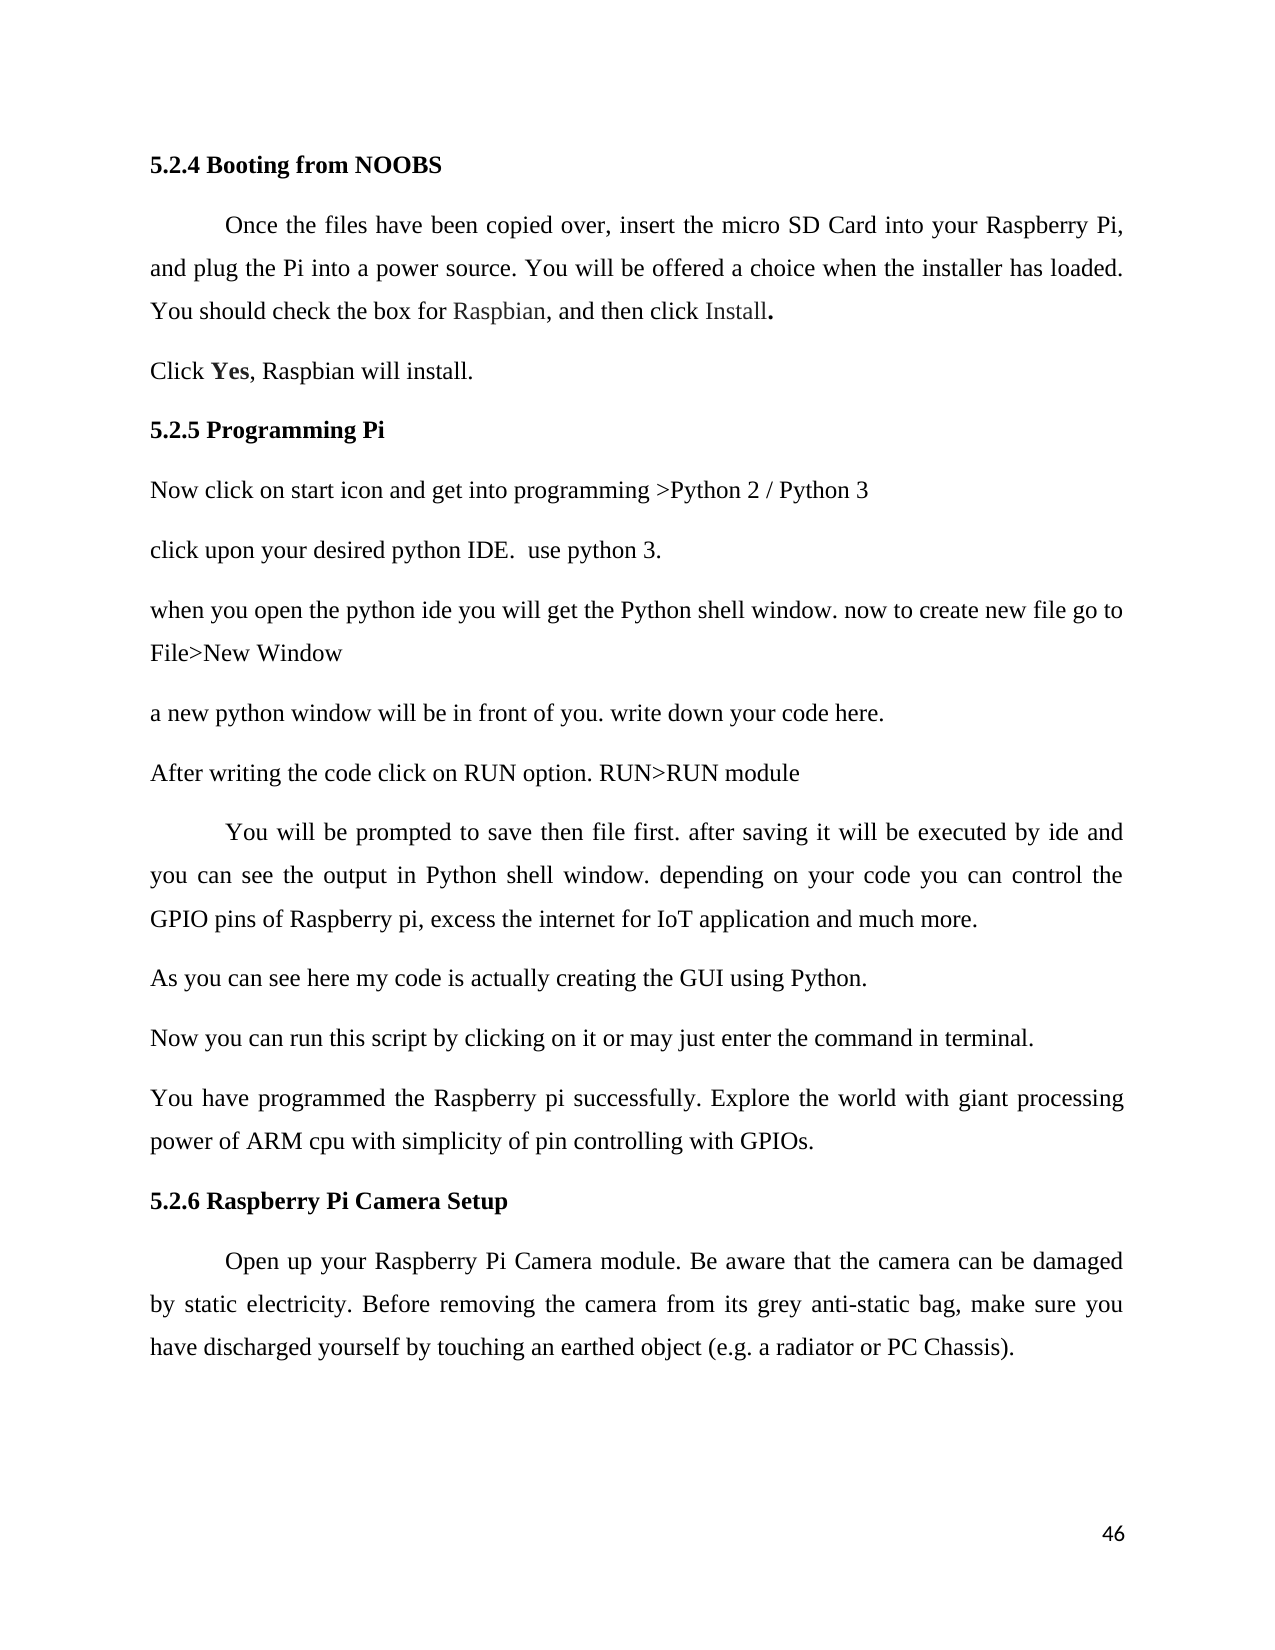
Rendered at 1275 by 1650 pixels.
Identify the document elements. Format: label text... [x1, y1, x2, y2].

text Now you can run this script by clicking on it or may just enter the command in terminal. [150, 1023, 1125, 1052]
text Open up your Raspberry Pi Camera module. Be aware that the camera can be damaged by static electricity. Before removing the camera from its grey anti-static bag, make sure you have discharged yourself by touching an earthed object (e.g. a radiator or PC Chassis). [150, 1246, 1125, 1361]
text a new python window will be in front of you. write down your code here. [150, 698, 1125, 727]
text 5.2.6 Raspberry Pi Camera Setup [150, 1186, 1125, 1215]
text Once the files have been copied over, insert the micro SD Card into your Raspberry Pi, and plug the Pi into a power source. You will be offered a choice when the installer has loaded. You should check the box for Raspbian, and then click Install. [150, 210, 1125, 325]
text 5.2.5 Programming Pi [150, 416, 1125, 444]
text After writing the code click on RUN option. RUN>RUN module [150, 758, 1125, 786]
text Click Yes, Raspbian will install. [150, 356, 1125, 384]
text You will be prompted to save then file first. after saving it will be executed by ide and you can see the output in Python shell window. depending on your code you can control the GPIO pins of Raspberry pi, excess the internet for IoT application and much more. [150, 817, 1125, 932]
text Now click on start icon and get into programming >Python 2 / Python 3 [150, 475, 1125, 504]
text click upon your desired python IDE. use python 3. [150, 535, 1125, 564]
text You have programmed the Raspberry pi successfully. Explore the world with giant processing power of ARM cpu with simplicity of pin controlling with GPIOs. [150, 1083, 1125, 1155]
text As you can see here my code is actually creating the GUI using Python. [150, 963, 1125, 992]
text 5.2.4 Booting from NOOBS [150, 150, 1125, 179]
text when you open the python ide you will get the Python shell window. now to create new file go to File>New Window [150, 595, 1125, 667]
